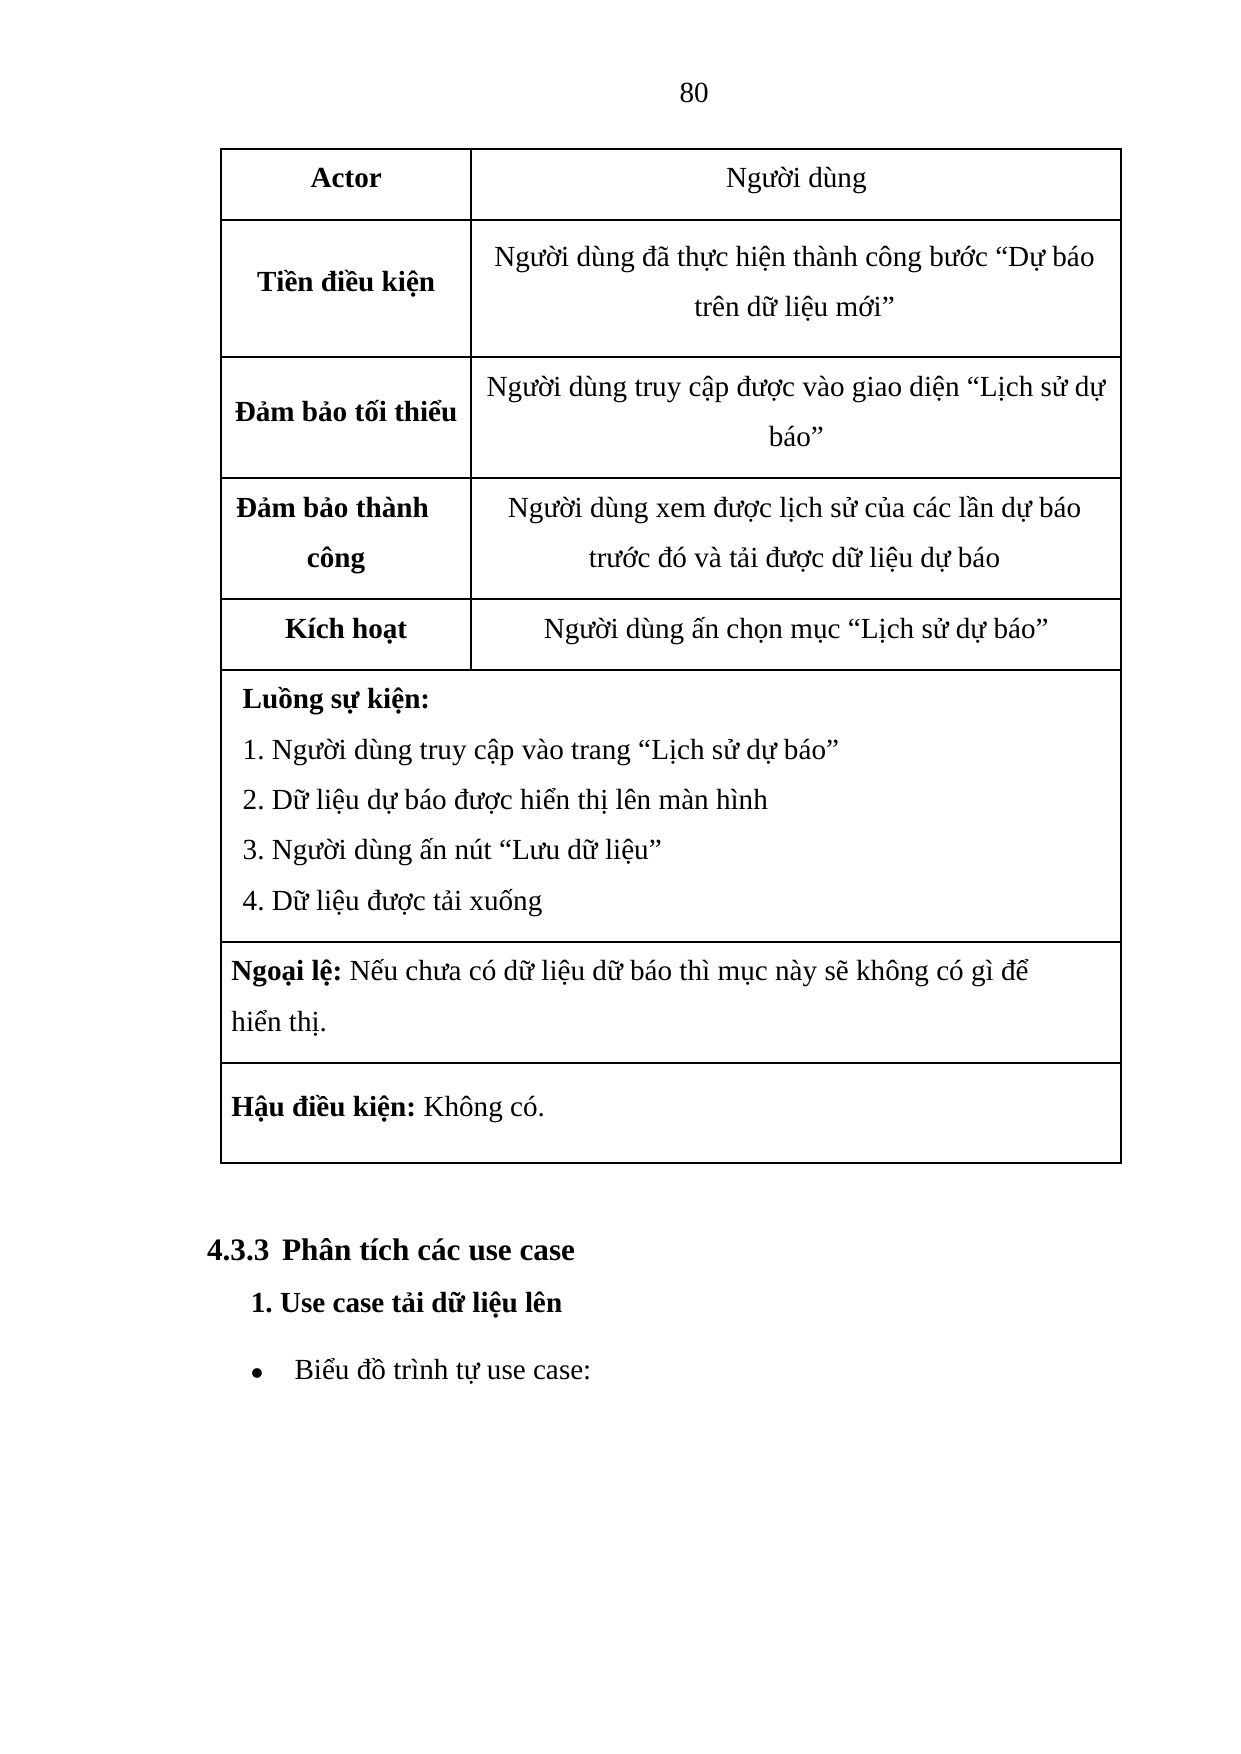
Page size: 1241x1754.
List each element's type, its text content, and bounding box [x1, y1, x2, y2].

table_cell Người dùng đã thực hiện thành công bước “Dự báo trên dữ liệu mới” [472, 221, 1120, 356]
list Biểu đồ trình tự use case: [251, 1352, 1122, 1386]
table_cell Người dùng ấn chọn mục “Lịch sử dự báo” [472, 600, 1120, 669]
table_cell Luồng sự kiện: 1. Người dùng truy cập vào trang “Lịch sử dự báo” 2. Dữ liệu dự báo được hiển thị lên màn hình 3. Người dùng ấn nút “Lưu dữ liệu” 4. Dữ liệu được tải xuống [222, 671, 1120, 941]
table_cell Người dùng xem được lịch sử của các lần dự báo trước đó và tải được dữ liệu dự báo [472, 479, 1120, 598]
table_cell Ngoại lệ: Nếu chưa có dữ liệu dữ báo thì mục này sẽ không có gì để hiển thị. [222, 943, 1120, 1062]
subtitle Phân tích các use case [207, 1231, 1122, 1267]
table_cell Người dùng truy cập được vào giao diện “Lịch sử dự báo” [472, 358, 1120, 477]
table_cell Đảm bảo tối thiểu [222, 358, 470, 477]
table_cell Hậu điều kiện: Không có. [222, 1064, 1120, 1162]
text 1. Use case tải dữ liệu lên [251, 1285, 1122, 1319]
table_cell Tiền điều kiện [222, 221, 470, 356]
table_cell Đảm bảo thành công [222, 479, 470, 598]
table_cell Kích hoạt [222, 600, 470, 669]
table_cell Actor [222, 150, 470, 218]
table_cell Người dùng [472, 150, 1120, 218]
